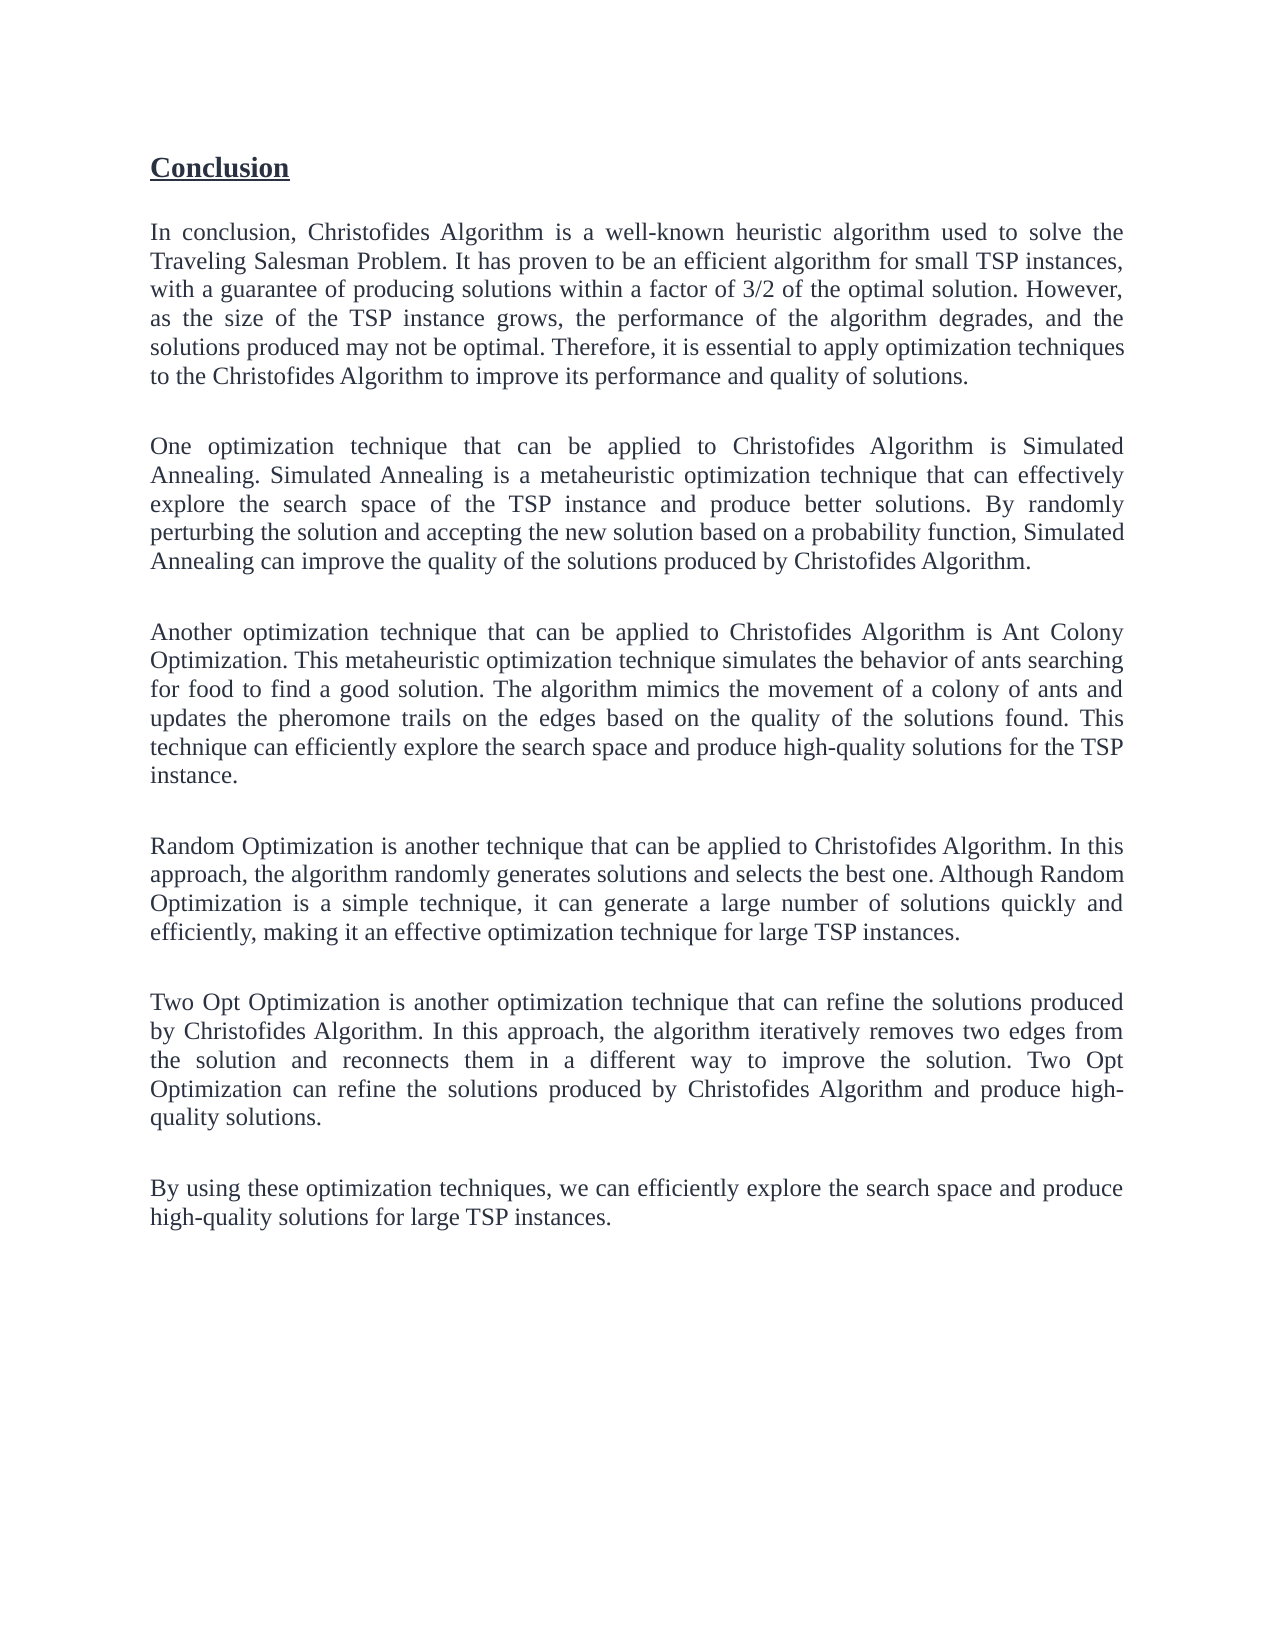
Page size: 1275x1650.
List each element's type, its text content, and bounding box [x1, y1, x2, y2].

text Random Optimization is another technique that can be applied to Christofides Algorithm. In this approach, the algorithm randomly generates solutions and selects the best one. Although Random Optimization is a simple technique, it can generate a large number of solutions quickly and efficiently, making it an effective optimization technique for large TSP instances. [150, 831, 1125, 946]
text In conclusion, Christofides Algorithm is a well-known heuristic algorithm used to solve the Traveling Salesman Problem. It has proven to be an efficient algorithm for small TSP instances, with a guarantee of producing solutions within a factor of 3/2 of the optimal solution. However, as the size of the TSP instance grows, the performance of the algorithm degrades, and the solutions produced may not be optimal. Therefore, it is essential to apply optimization techniques to the Christofides Algorithm to improve its performance and quality of solutions. [150, 217, 1125, 389]
text Another optimization technique that can be applied to Christofides Algorithm is Ant Colony Optimization. This metaheuristic optimization technique simulates the behavior of ants searching for food to find a good solution. The algorithm mimics the movement of a colony of ants and updates the pheromone trails on the edges based on the quality of the solutions found. This technique can efficiently explore the search space and produce high-quality solutions for the TSP instance. [150, 617, 1125, 789]
text Two Opt Optimization is another optimization technique that can refine the solutions produced by Christofides Algorithm. In this approach, the algorithm iteratively removes two edges from the solution and reconnects them in a different way to improve the solution. Two Opt Optimization can refine the solutions produced by Christofides Algorithm and produce high-quality solutions. [150, 987, 1125, 1131]
text One optimization technique that can be applied to Christofides Algorithm is Simulated Annealing. Simulated Annealing is a metaheuristic optimization technique that can effectively explore the search space of the TSP instance and produce better solutions. By randomly perturbing the solution and accepting the new solution based on a probability function, Simulated Annealing can improve the quality of the solutions produced by Christofides Algorithm. [150, 431, 1125, 575]
text Conclusion [150, 150, 1125, 183]
text By using these optimization techniques, we can efficiently explore the search space and produce high-quality solutions for large TSP instances. [150, 1173, 1125, 1230]
